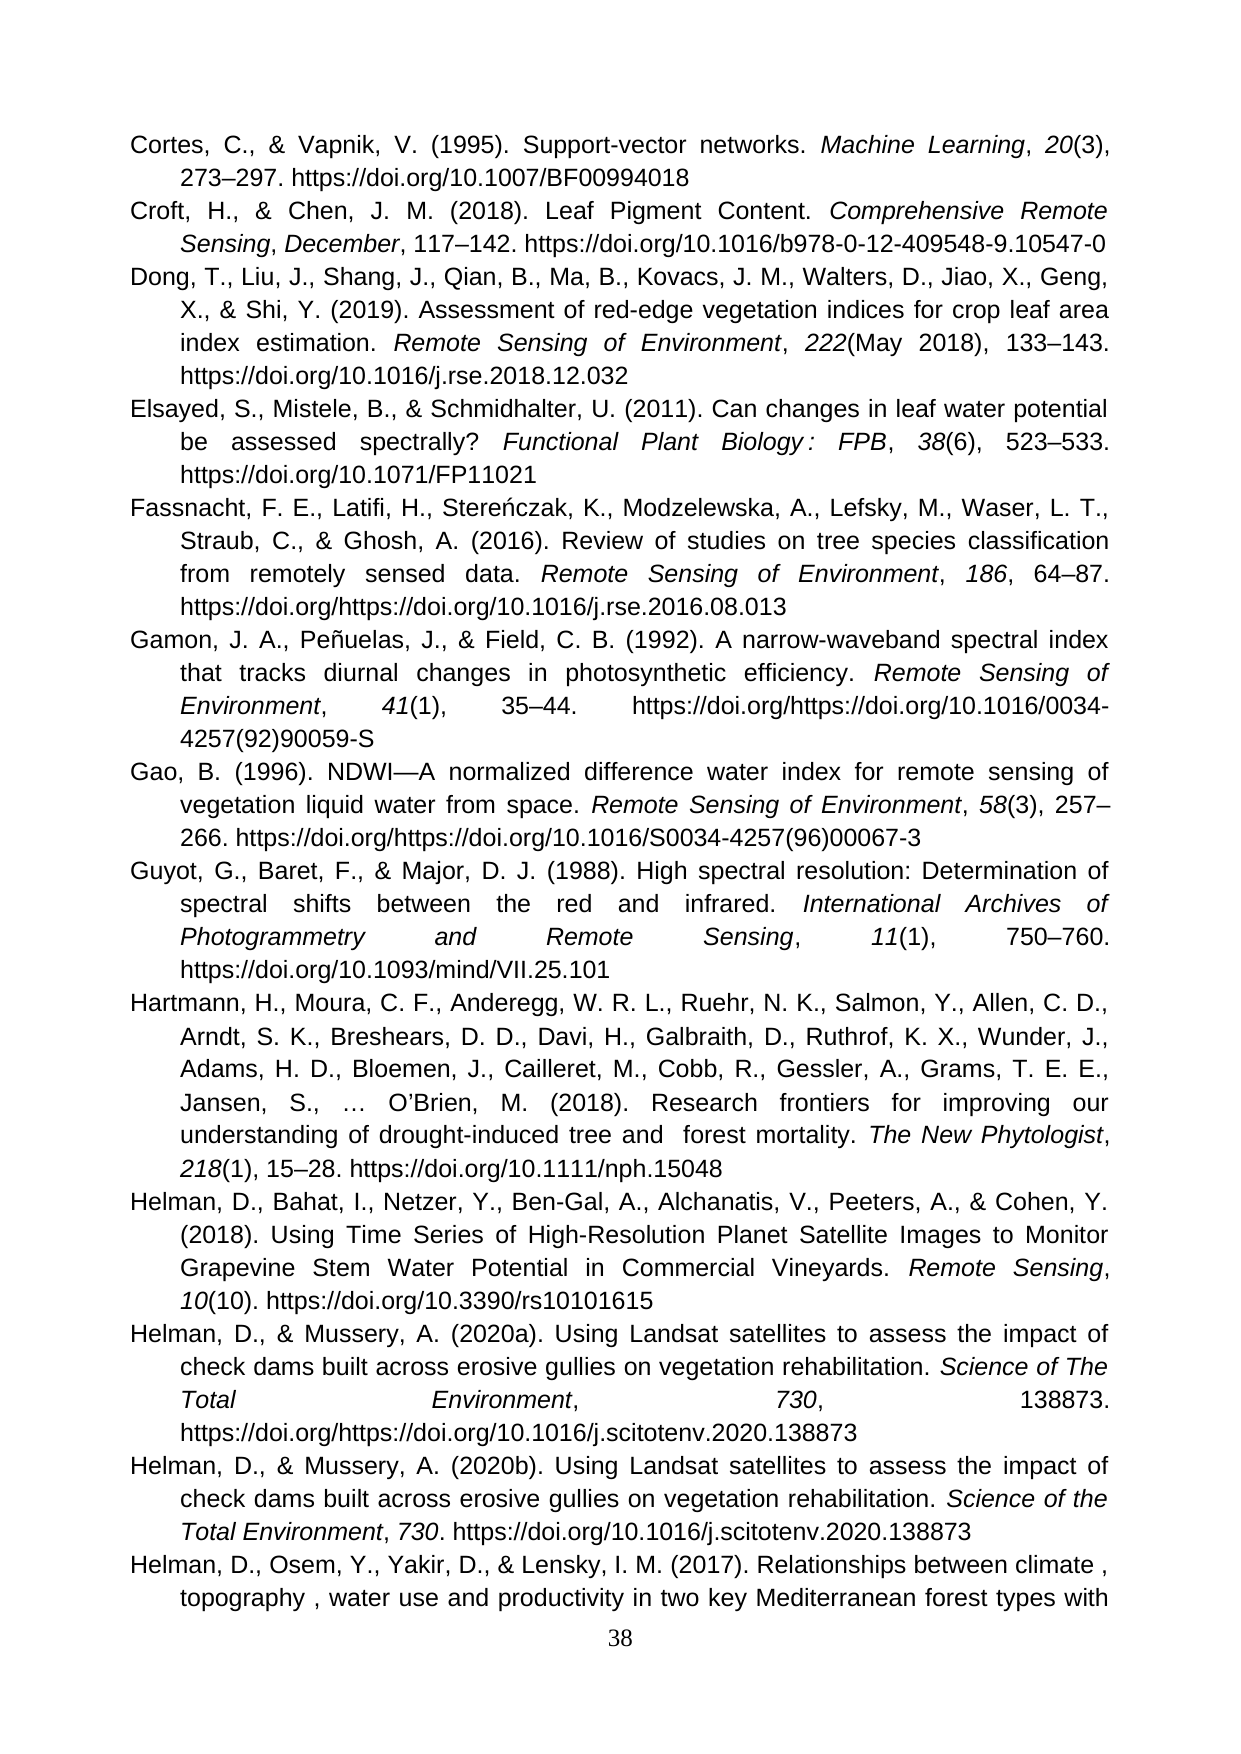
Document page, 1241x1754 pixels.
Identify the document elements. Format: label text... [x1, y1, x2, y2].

text Guyot, G., Baret, F., & Major, D. J. (1988). High spectral resolution: Determination of spectral shifts between the red and infrared. International Archives of Photogrammetry and Remote Sensing, 11(1), 750–760. https://doi.org/10.1093/mind/VII.25.101 [130, 856, 1110, 984]
text Helman, D., Bahat, I., Netzer, Y., Ben-Gal, A., Alchanatis, V., Peeters, A., & Cohen, Y. (2018). Using Time Series of High-Resolution Planet Satellite Images to Monitor Grapevine Stem Water Potential in Commercial Vineyards. Remote Sensing, 10(10). https://doi.org/10.3390/rs10101615 [130, 1187, 1110, 1314]
text Dong, T., Liu, J., Shang, J., Qian, B., Ma, B., Kovacs, J. M., Walters, D., Jiao, X., Geng, X., & Shi, Y. (2019). Assessment of red-edge vegetation indices for crop leaf area index estimation. Remote Sensing of Environment, 222(May 2018), 133–143. https://doi.org/10.1016/j.rse.2018.12.032 [130, 262, 1110, 390]
text Gamon, J. A., Peñuelas, J., & Field, C. B. (1992). A narrow-waveband spectral index that tracks diurnal changes in photosynthetic efficiency. Remote Sensing of Environment, 41(1), 35–44. https://doi.org/https://doi.org/10.1016/0034-4257(92)90059-S [130, 625, 1110, 753]
text Fassnacht, F. E., Latifi, H., Stereńczak, K., Modzelewska, A., Lefsky, M., Waser, L. T., Straub, C., & Ghosh, A. (2016). Review of studies on tree species classification from remotely sensed data. Remote Sensing of Environment, 186, 64–87. https://doi.org/https://doi.org/10.1016/j.rse.2016.08.013 [130, 493, 1110, 621]
text Hartmann, H., Moura, C. F., Anderegg, W. R. L., Ruehr, N. K., Salmon, Y., Allen, C. D., Arndt, S. K., Breshears, D. D., Davi, H., Galbraith, D., Ruthrof, K. X., Wunder, J., Adams, H. D., Bloemen, J., Cailleret, M., Cobb, R., Gessler, A., Grams, T. E. E., Jansen, S., … O’Brien, M. (2018). Research frontiers for improving our understanding of drought-induced tree and forest mortality. The New Phytologist, 218(1), 15–28. https://doi.org/10.1111/nph.15048 [130, 988, 1110, 1182]
text Helman, D., & Mussery, A. (2020a). Using Landsat satellites to assess the impact of check dams built across erosive gullies on vegetation rehabilitation. Science of The Total Environment, 730, 138873. https://doi.org/https://doi.org/10.1016/j.scitotenv.2020.138873 [130, 1319, 1110, 1446]
text Cortes, C., & Vapnik, V. (1995). Support-vector networks. Machine Learning, 20(3), 273–297. https://doi.org/10.1007/BF00994018 [130, 130, 1110, 192]
text Croft, H., & Chen, J. M. (2018). Leaf Pigment Content. Comprehensive Remote Sensing, December, 117–142. https://doi.org/10.1016/b978-0-12-409548-9.10547-0 [130, 196, 1110, 258]
text Gao, B. (1996). NDWI—A normalized difference water index for remote sensing of vegetation liquid water from space. Remote Sensing of Environment, 58(3), 257–266. https://doi.org/https://doi.org/10.1016/S0034-4257(96)00067-3 [130, 757, 1110, 852]
text Elsayed, S., Mistele, B., & Schmidhalter, U. (2011). Can changes in leaf water potential be assessed spectrally? Functional Plant Biology : FPB, 38(6), 523–533. https://doi.org/10.1071/FP11021 [130, 394, 1110, 489]
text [130, 1550, 1110, 1612]
text Helman, D., & Mussery, A. (2020b). Using Landsat satellites to assess the impact of check dams built across erosive gullies on vegetation rehabilitation. Science of the Total Environment, 730. https://doi.org/10.1016/j.scitotenv.2020.138873 [130, 1451, 1110, 1546]
